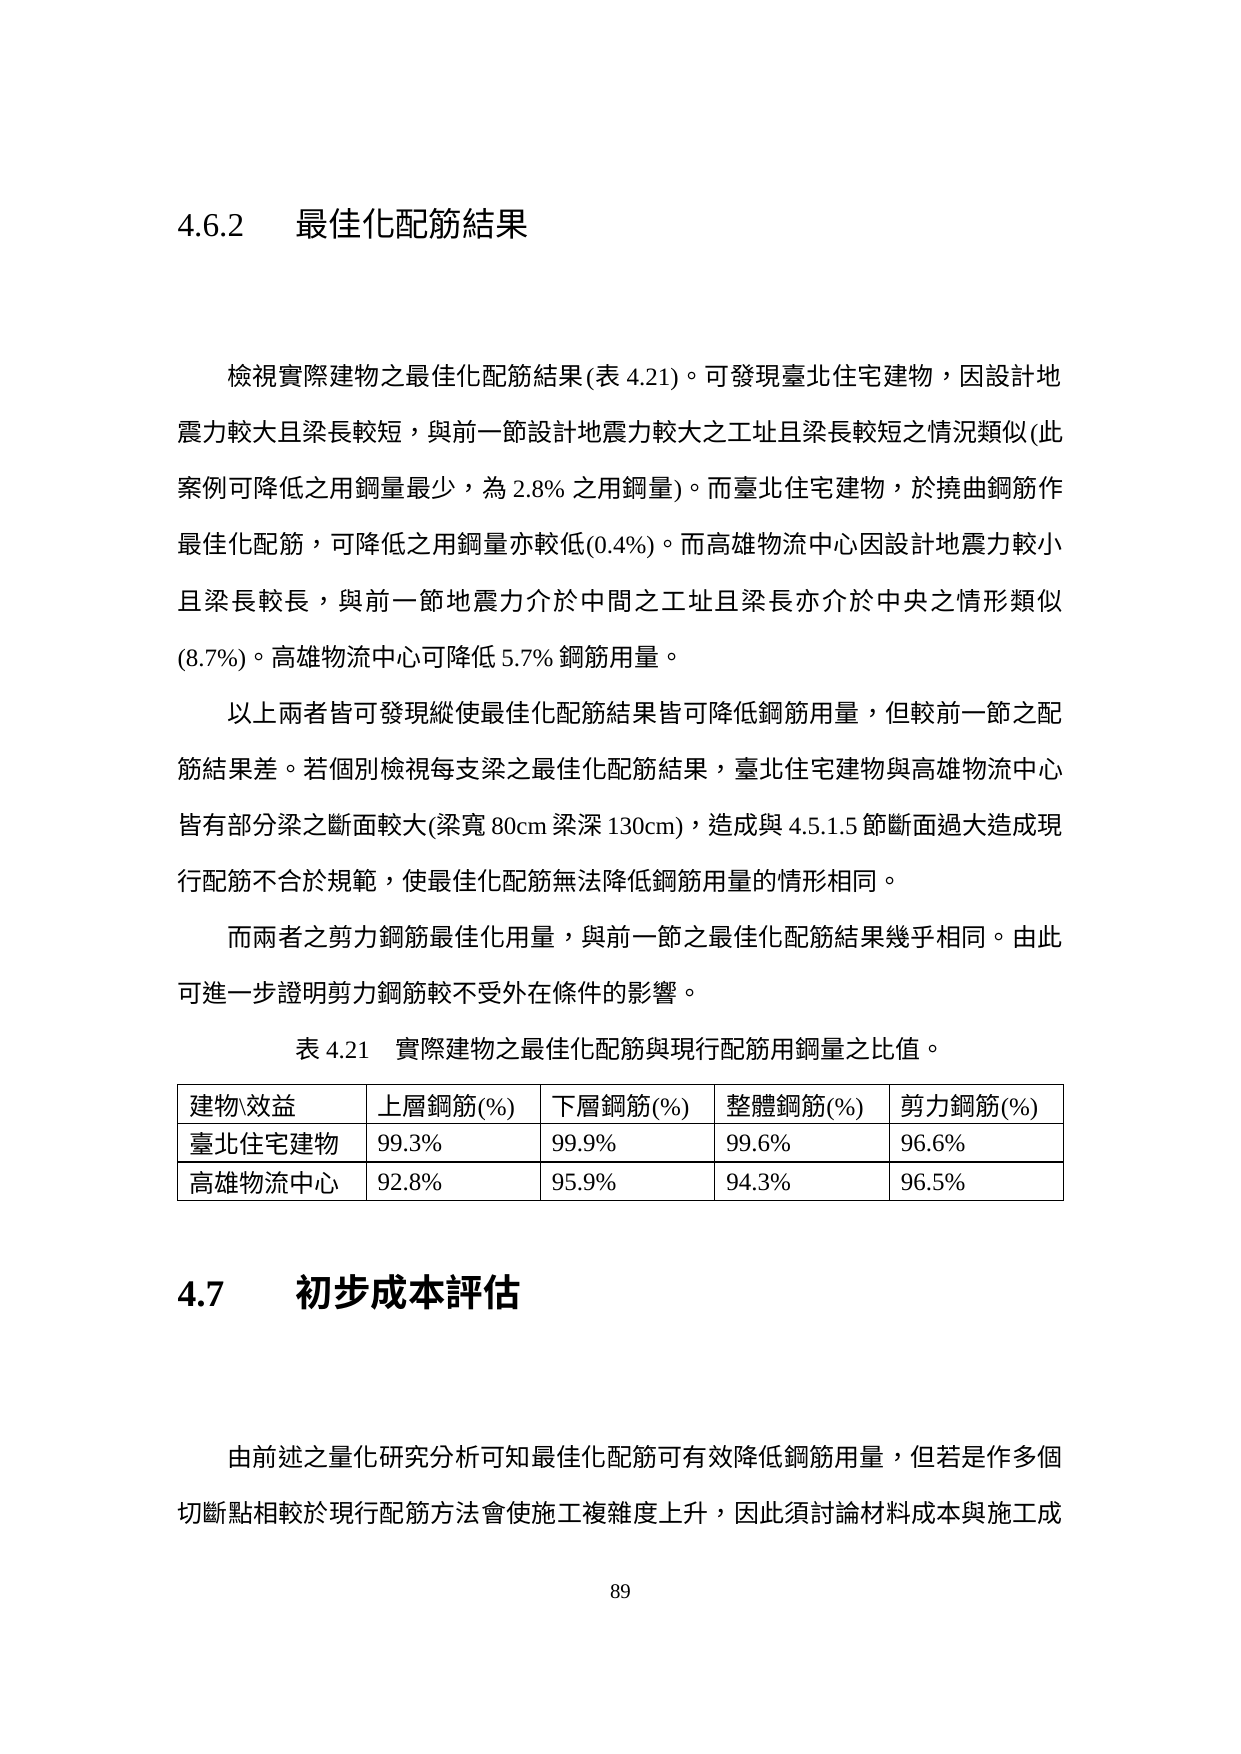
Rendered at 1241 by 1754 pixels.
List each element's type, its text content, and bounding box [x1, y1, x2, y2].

table_cell 96.6% [890, 1124, 1063, 1161]
table_cell 99.9% [541, 1124, 714, 1161]
table_header 剪力鋼筋(%) [890, 1085, 1063, 1123]
table_header 上層鋼筋(%) [367, 1085, 540, 1123]
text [177, 1436, 1063, 1530]
table_cell 臺北住宅建物 [178, 1124, 366, 1161]
table_header 建物\效益 [178, 1085, 366, 1123]
table_cell 99.6% [715, 1124, 889, 1161]
subtitle 最佳化配筋結果 [177, 184, 1063, 259]
table_cell 99.3% [367, 1124, 540, 1161]
text 以上兩者皆可發現縱使最佳化配筋結果皆可降低鋼筋用量，但較前一節之配筋結果差。若個別檢視每支梁之最佳化配筋結果，臺北住宅建物與高雄物流中心皆有部分梁之斷面較大(梁寬80cm梁深130cm)，造成與4.5.1.5節斷面過大造成現行配筋不合於規範，使最佳化配筋無法降低鋼筋用量的情形相同。 [177, 692, 1063, 899]
table_header 下層鋼筋(%) [541, 1085, 714, 1123]
subtitle 初步成本評估 [177, 1253, 1063, 1328]
table_header 整體鋼筋(%) [715, 1085, 889, 1123]
table_cell 96.5% [890, 1163, 1063, 1200]
table_cell 高雄物流中心 [178, 1163, 366, 1200]
table_cell 94.3% [715, 1163, 889, 1200]
text 而兩者之剪力鋼筋最佳化用量，與前一節之最佳化配筋結果幾乎相同。由此可進一步證明剪力鋼筋較不受外在條件的影響。 [177, 917, 1063, 1011]
table_cell 95.9% [541, 1163, 714, 1200]
table_cell 92.8% [367, 1163, 540, 1200]
